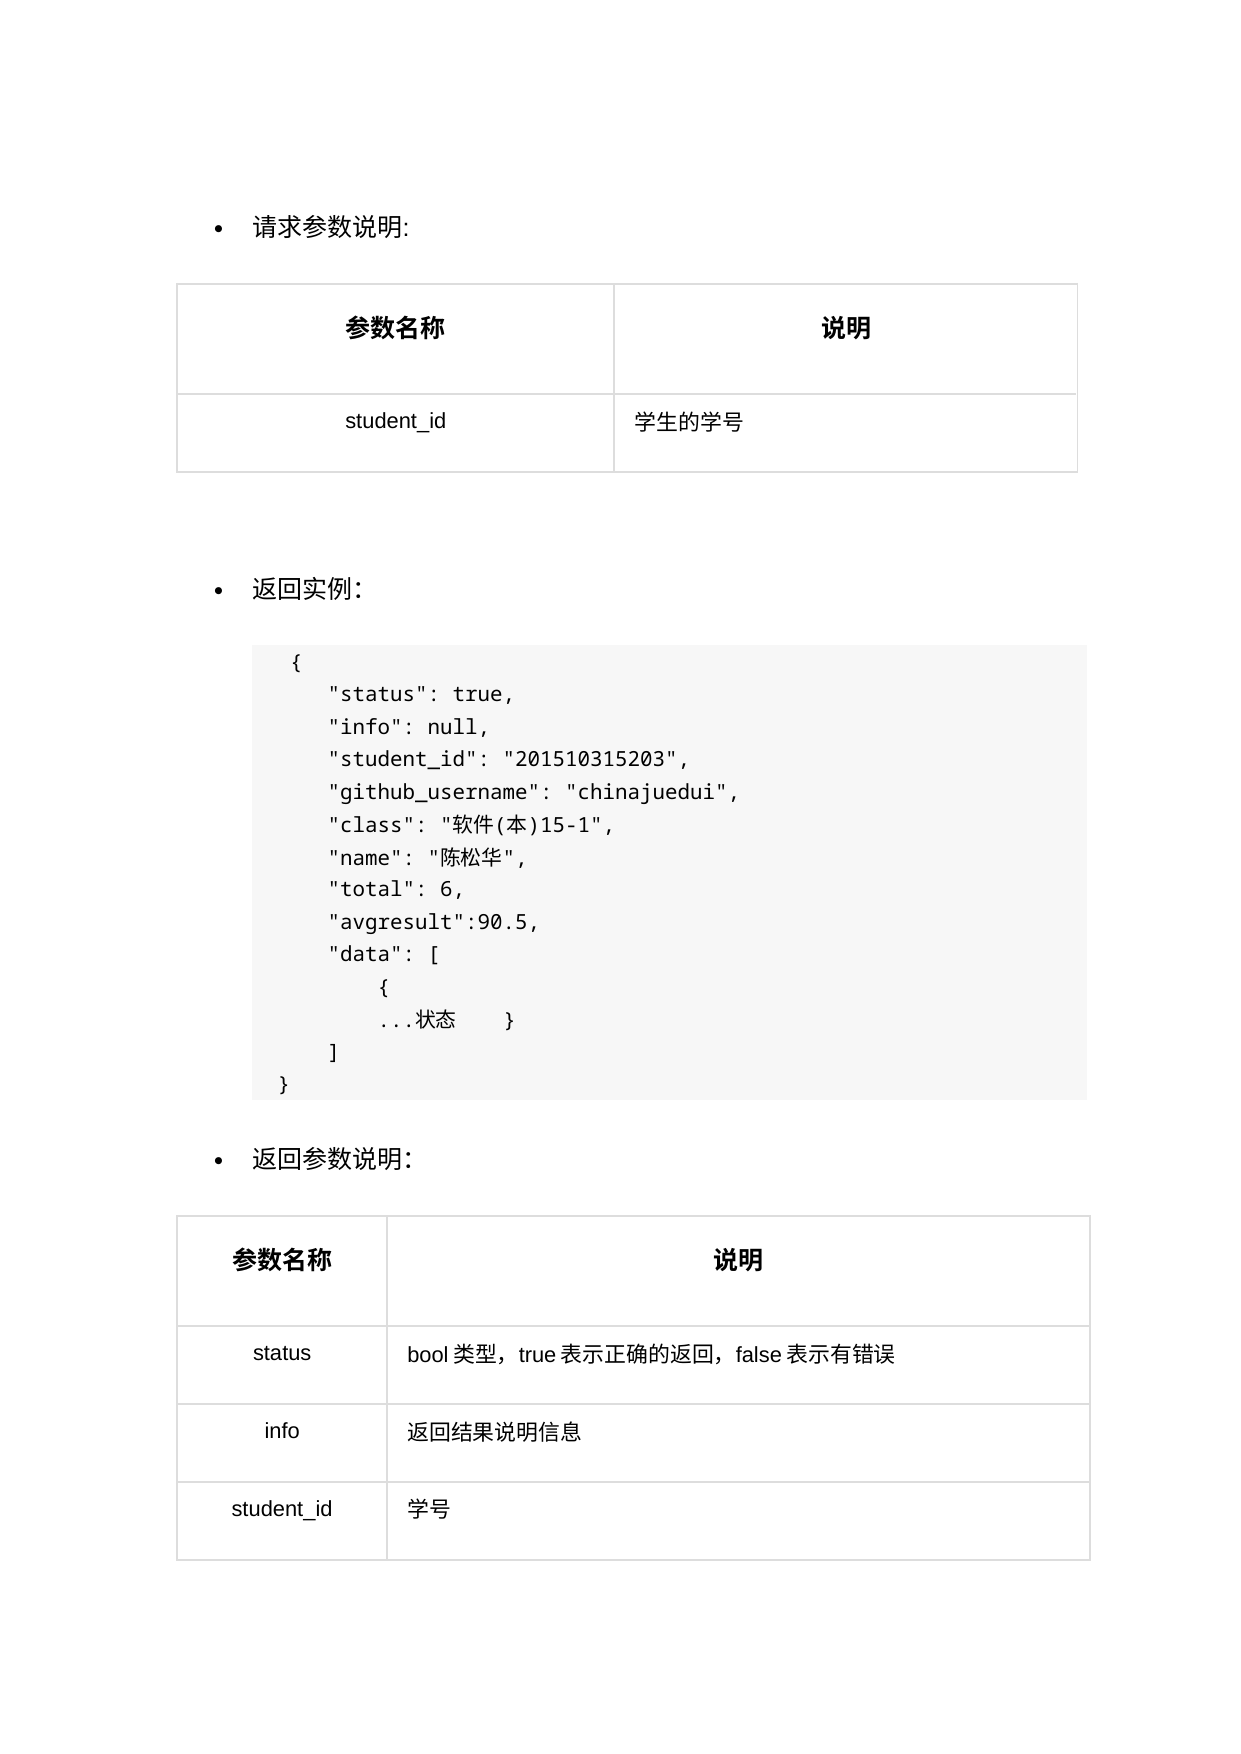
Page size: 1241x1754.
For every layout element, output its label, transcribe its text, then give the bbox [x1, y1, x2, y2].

text "name": "陈松华", [252, 840, 1087, 873]
text "class": "软件(本)15-1", [252, 808, 1087, 840]
text } [252, 1068, 1087, 1100]
list 返回参数说明： [215, 1125, 1087, 1190]
table_cell info [178, 1405, 386, 1481]
table_header 说明 [388, 1217, 1089, 1325]
table_cell bool类型，true表示正确的返回，false表示有错误 [388, 1327, 1089, 1403]
text ...状态 } [252, 1003, 1087, 1035]
text "status": true, [252, 678, 1087, 710]
text "info": null, [252, 710, 1087, 743]
text { [252, 645, 1087, 678]
table_cell 返回结果说明信息 [388, 1405, 1089, 1481]
list 返回实例： [215, 555, 1087, 620]
text "total": 6, [252, 873, 1087, 905]
table_header 参数名称 [178, 1217, 386, 1325]
text { [252, 970, 1087, 1003]
table_header 参数名称 [178, 285, 613, 393]
table_cell student_id [178, 395, 613, 471]
table_cell status [178, 1327, 386, 1403]
text "data": [ [252, 938, 1087, 970]
table_cell 学生的学号 [615, 393, 1077, 471]
list 请求参数说明: [215, 193, 1087, 258]
table_cell student_id [178, 1483, 386, 1559]
table_header 说明 [615, 285, 1077, 393]
text "github_username": "chinajuedui", [252, 775, 1087, 808]
text ] [252, 1035, 1087, 1068]
table_cell 学号 [388, 1483, 1089, 1559]
text "avgresult":90.5, [252, 905, 1087, 938]
text "student_id": "201510315203", [252, 743, 1087, 775]
